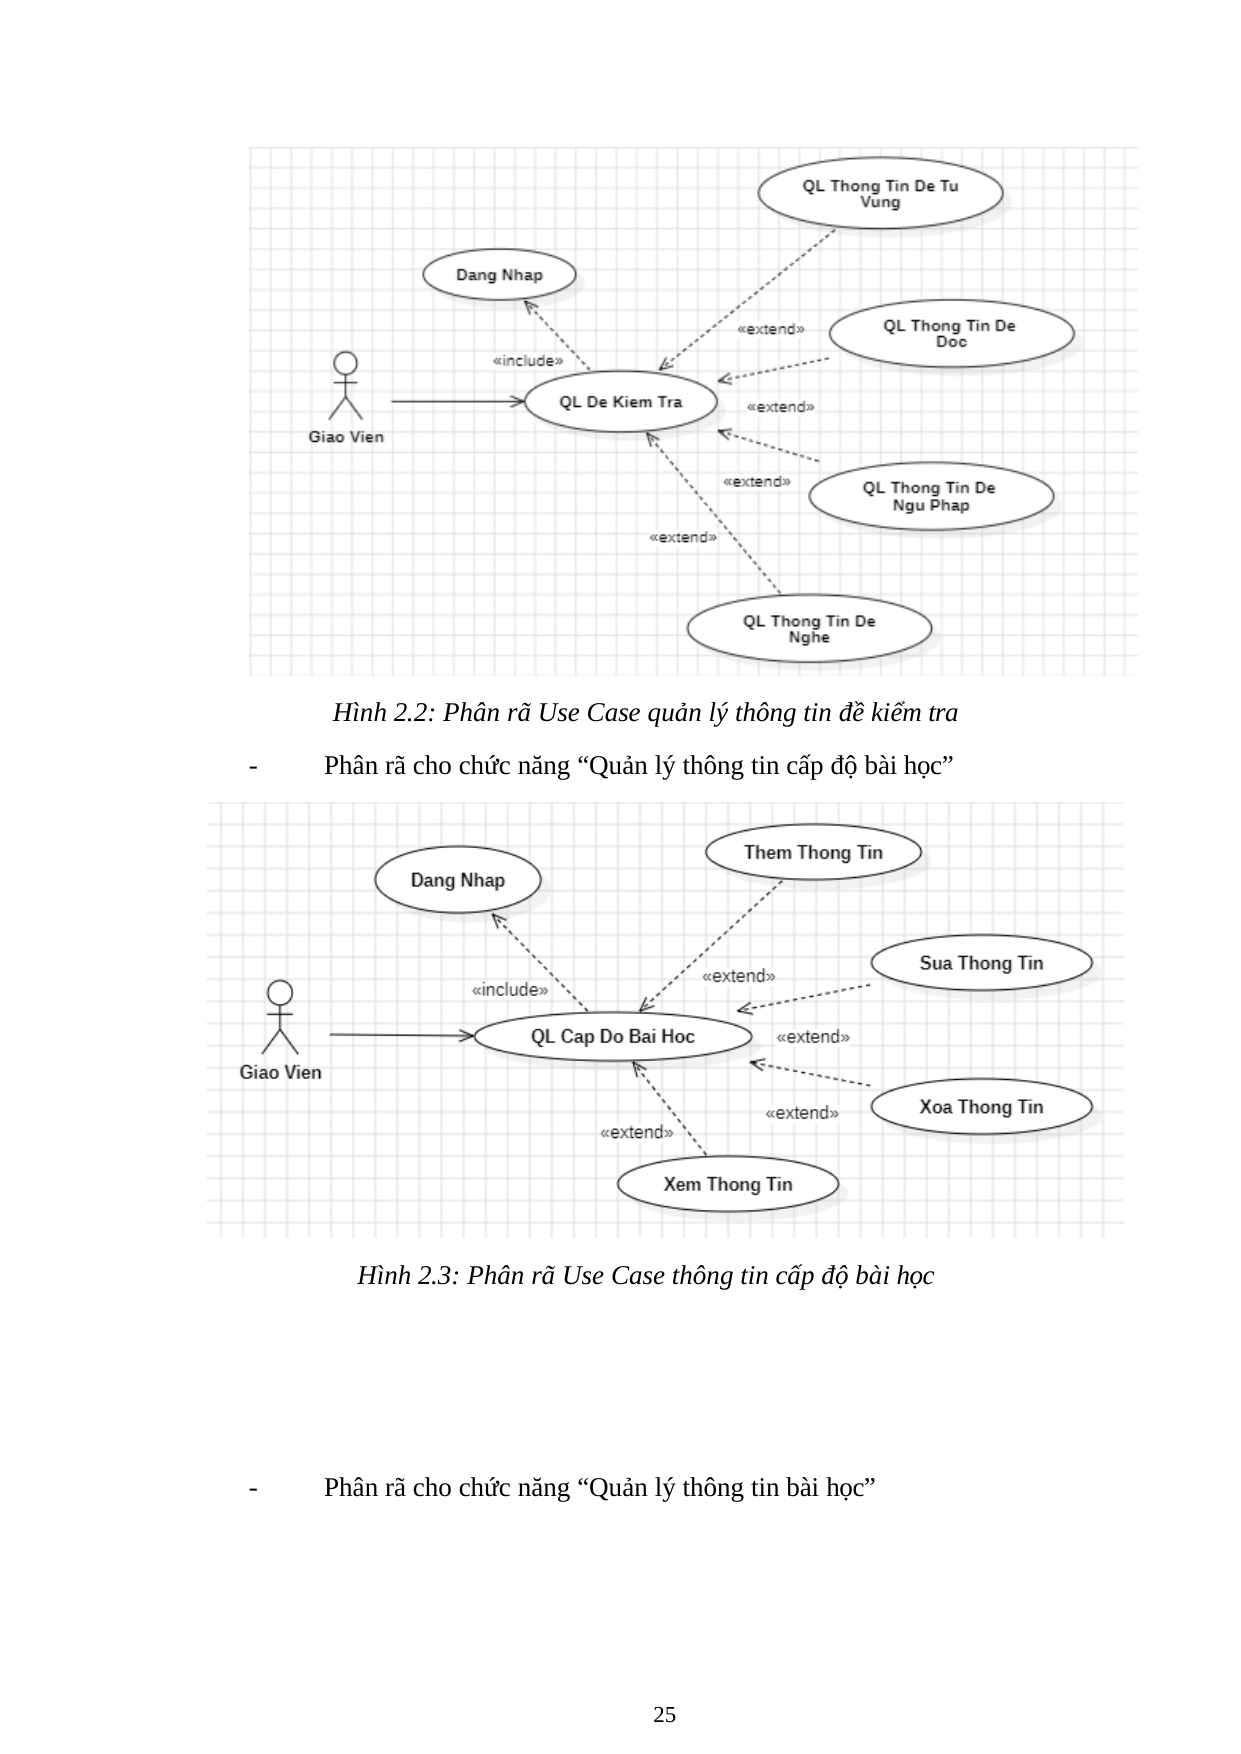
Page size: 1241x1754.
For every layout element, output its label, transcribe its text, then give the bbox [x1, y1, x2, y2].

list Phân rã cho chức năng “Quản lý thông tin cấp độ bài học” [249, 749, 1122, 780]
text Hình 2.3: Phân rã Use Case thông tin cấp độ bài học [207, 1259, 1088, 1290]
picture [206, 802, 1124, 1238]
picture [248, 147, 1139, 676]
list Phân rã cho chức năng “Quản lý thông tin bài học” [249, 1471, 1122, 1502]
text Hình 2.2: Phân rã Use Case quản lý thông tin đề kiểm tra [207, 696, 1088, 727]
